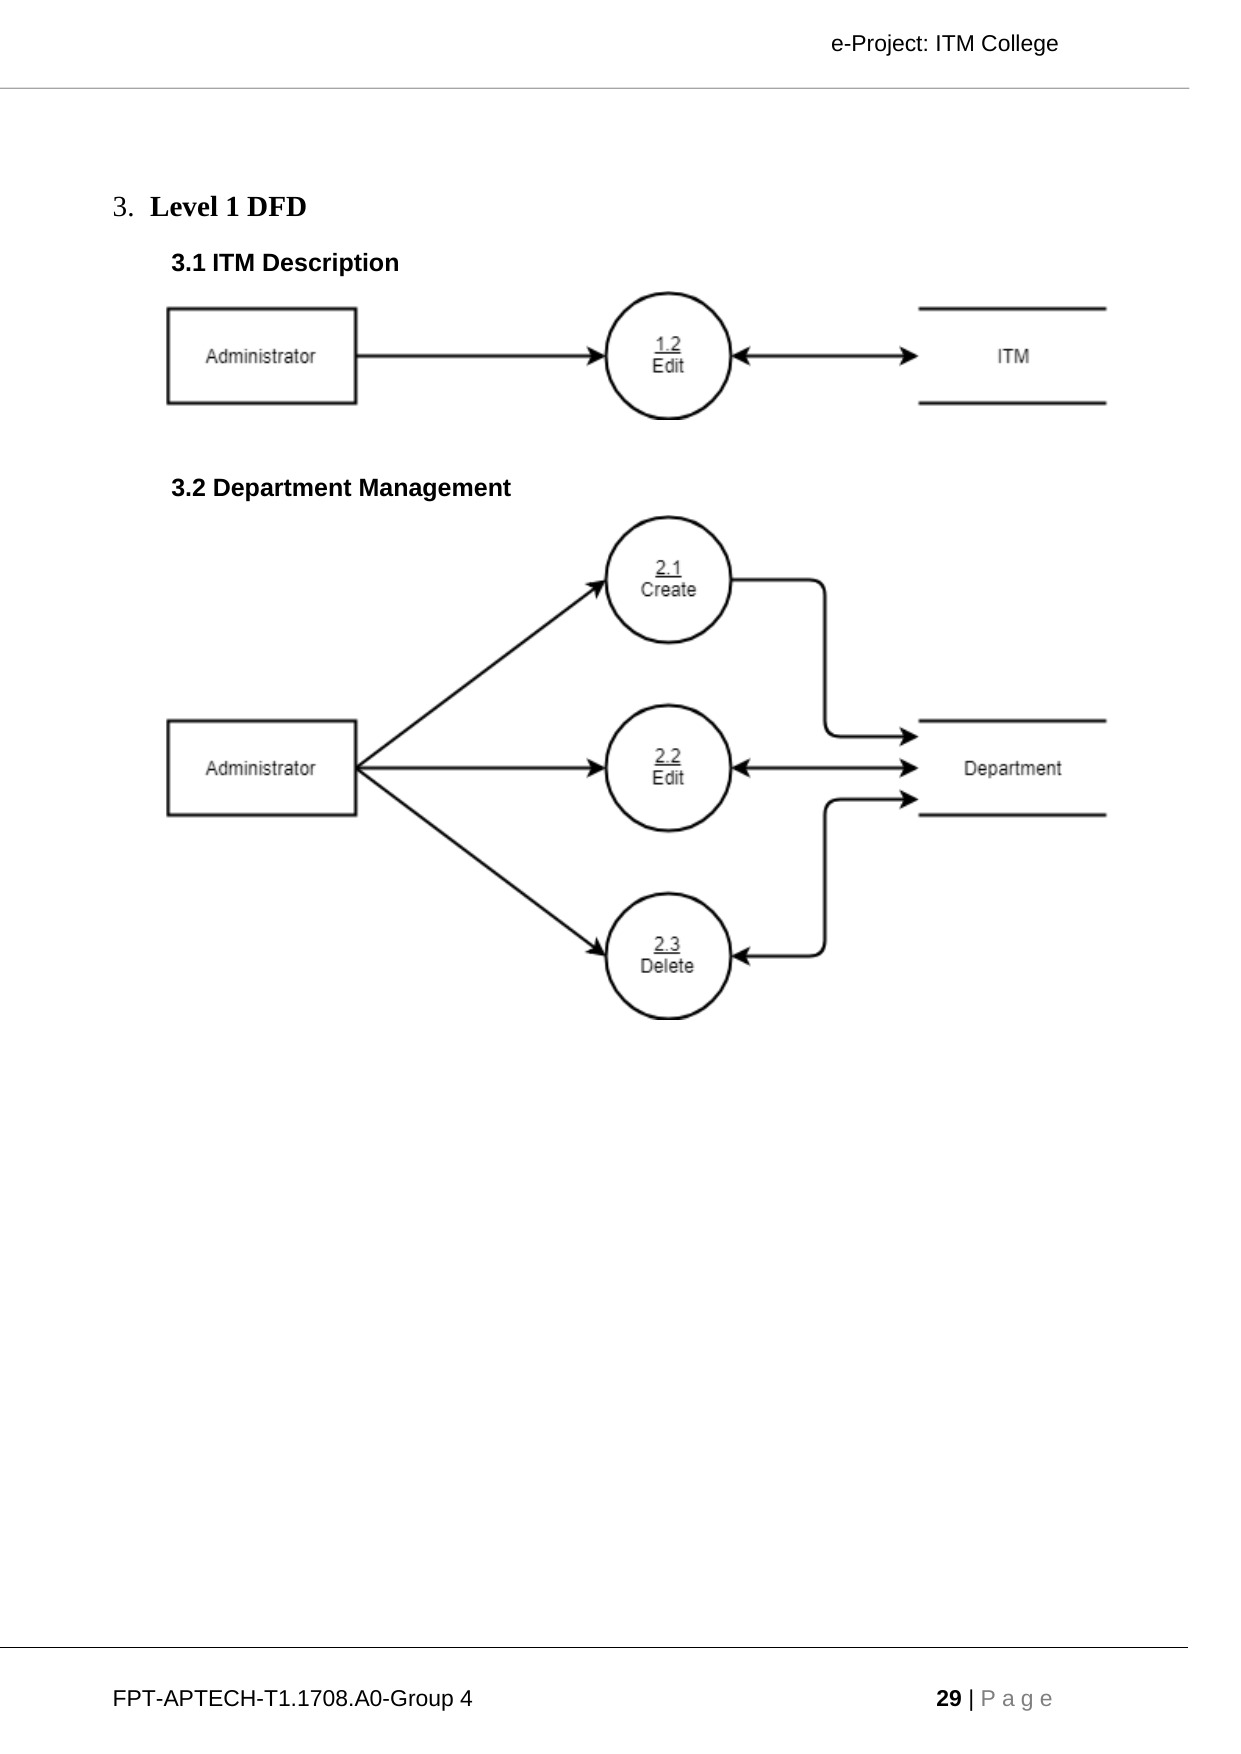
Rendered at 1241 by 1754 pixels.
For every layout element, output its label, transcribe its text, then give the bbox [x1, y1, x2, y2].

picture [166, 291, 1109, 420]
text 3.2 Department Management [112, 472, 1162, 501]
picture [166, 515, 1109, 1020]
subtitle Level 1 DFD [112, 189, 1162, 222]
text 3.1 ITM Description [112, 248, 1162, 277]
